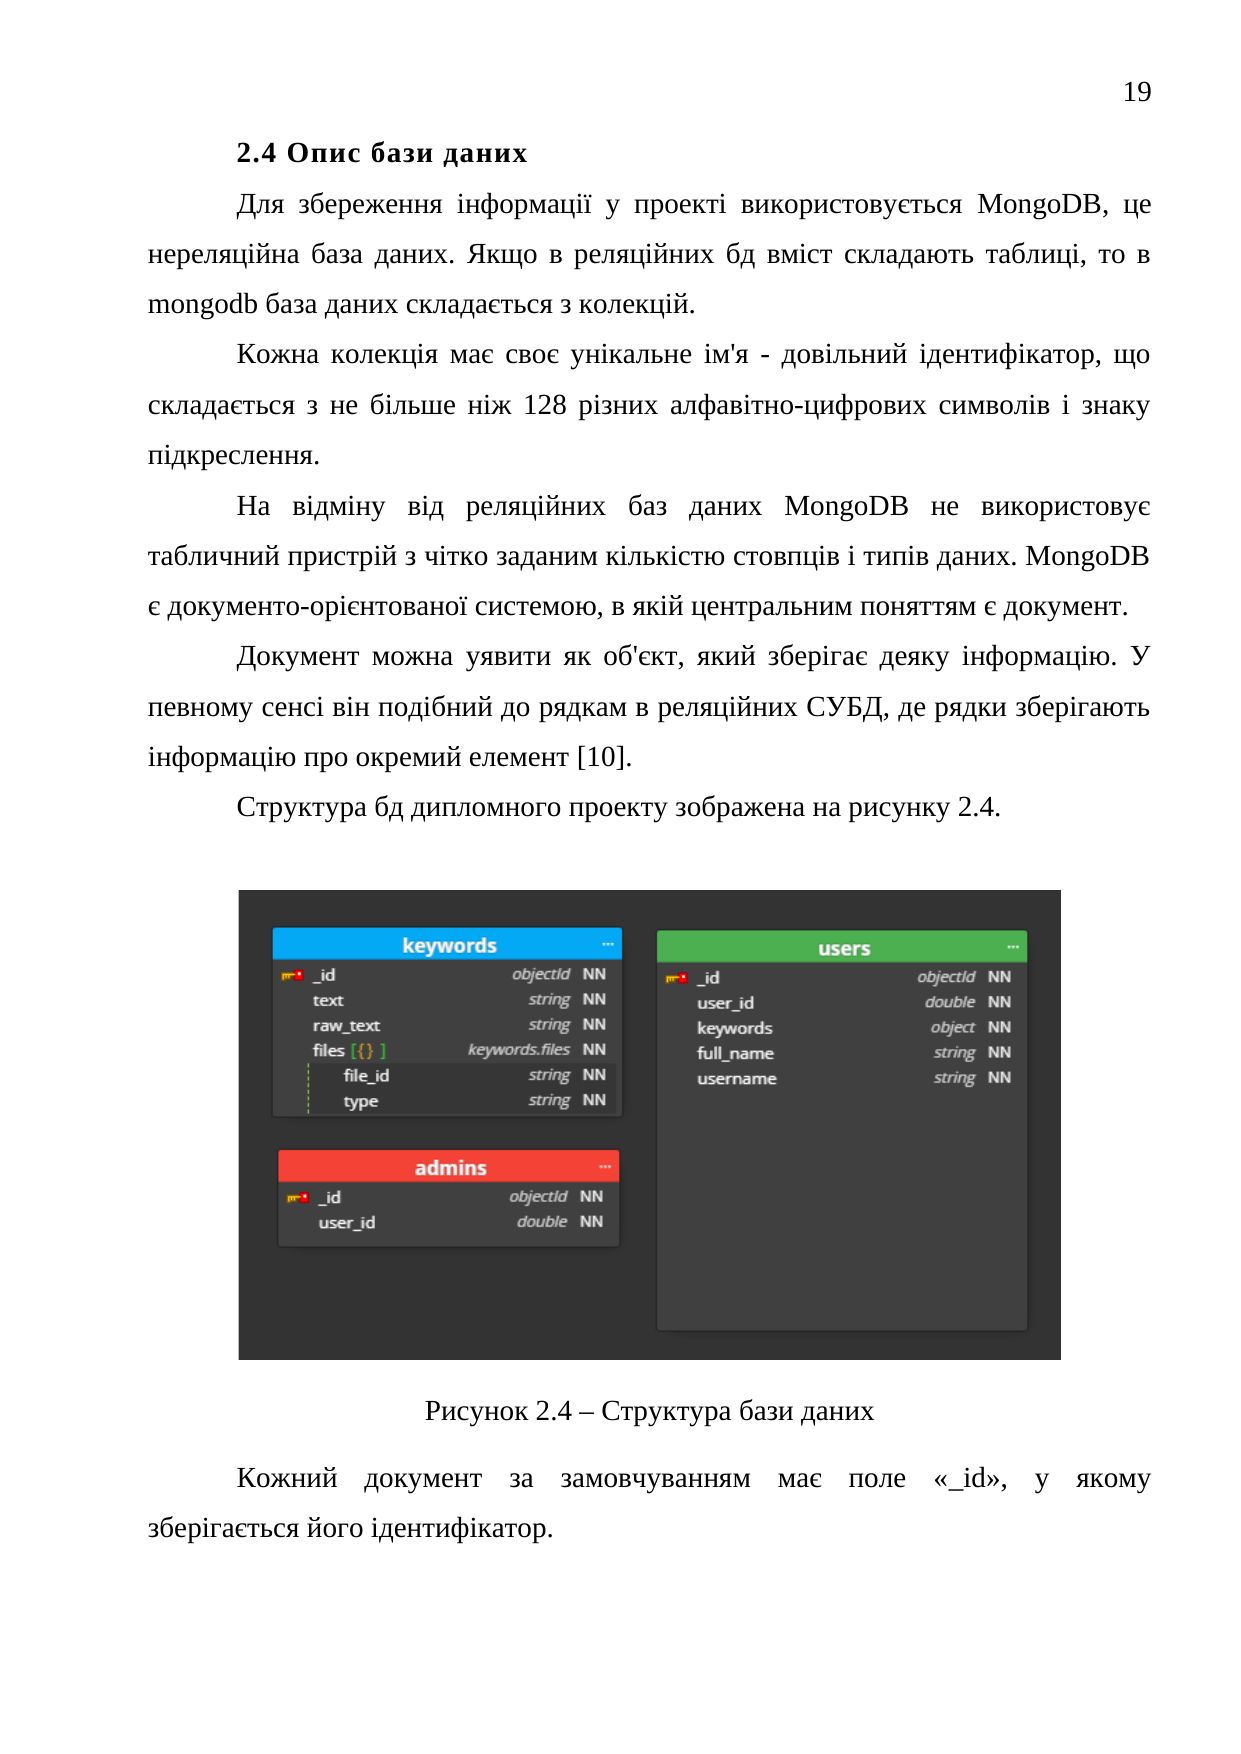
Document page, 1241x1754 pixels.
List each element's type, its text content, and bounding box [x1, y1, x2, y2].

text Опис бази даних [148, 135, 1152, 169]
text Для збереження інформації у проекті використовується MongoDB, це нереляційна база даних. Якщо в реляційних бд вміст складають таблиці, то в mongodb база даних складається з колекцій. [148, 186, 1152, 320]
text Документ можна уявити як об'єкт, який зберігає деяку інформацію. У певному сенсі він подібний до рядкам в реляційних СУБД, де рядки зберігають інформацію про окремий елемент [10]. [148, 638, 1152, 773]
text На відміну від реляційних баз даних MongoDB не використовує табличний пристрій з чітко заданим кількістю стовпців і типів даних. MongoDB є документо-орієнтованої системою, в якій центральним поняттям є документ. [148, 488, 1152, 622]
text Структура бд дипломного проекту зображена на рисунку 2.4. [148, 789, 1152, 823]
text Кожна колекція має своє унікальне ім'я - довільний ідентифікатор, що складається з не більше ніж 128 різних алфавітно-цифрових символів і знаку підкреслення. [148, 337, 1152, 471]
text Рисунок 2.4 – Структура бази даних [148, 1393, 1152, 1426]
picture [238, 890, 1061, 1360]
text Кожний документ за замовчуванням має поле «_id», у якому зберігається його ідентифікатор. [148, 1460, 1152, 1544]
